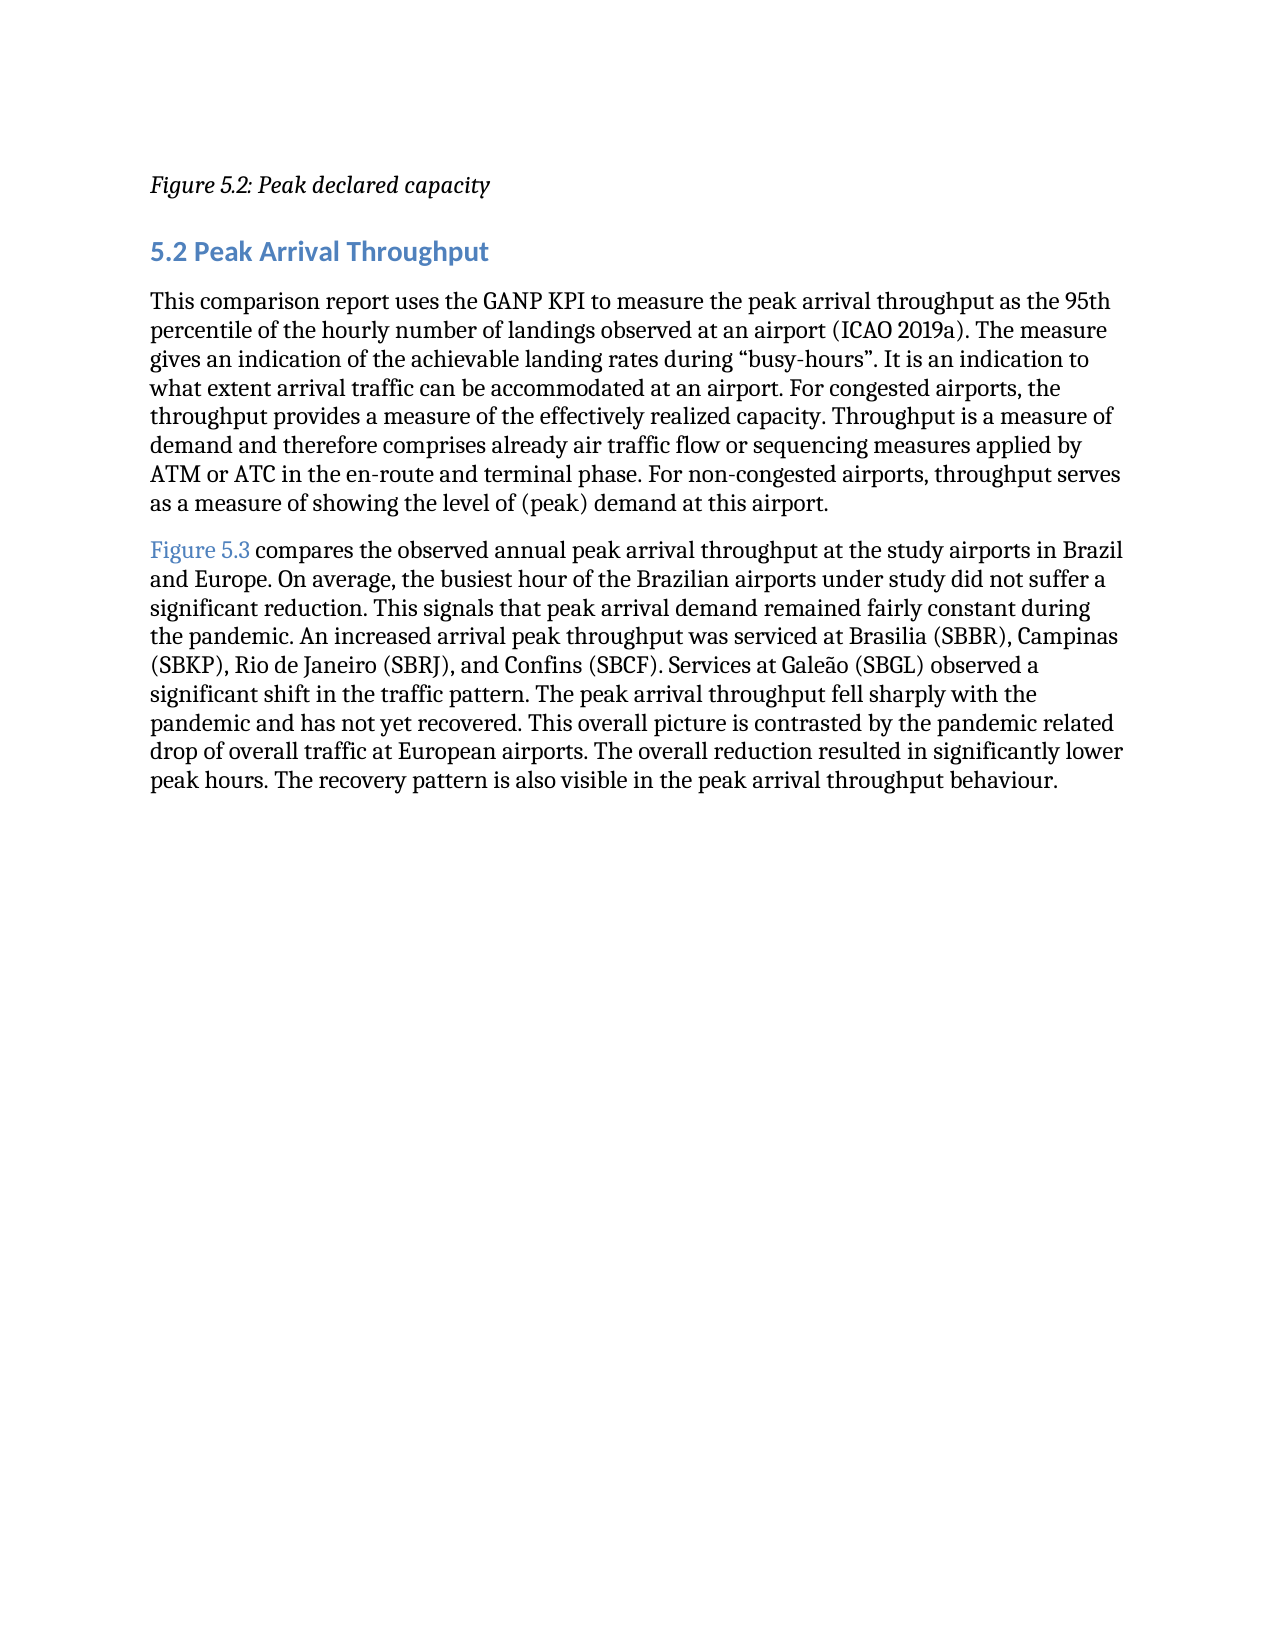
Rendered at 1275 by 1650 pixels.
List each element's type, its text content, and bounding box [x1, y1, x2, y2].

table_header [139, 150, 1114, 212]
subtitle 5.2 Peak Arrival Throughput [150, 233, 1125, 268]
text This comparison report uses the GANP KPI to measure the peak arrival throughput as the 95th percentile of the hourly number of landings observed at an airport (ICAO 2019a). The measure gives an indication of the achievable landing rates during “busy-hours”. It is an indication to what extent arrival traffic can be accommodated at an airport. For congested airports, the throughput provides a measure of the effectively realized capacity. Throughput is a measure of demand and therefore comprises already air traffic flow or sequencing measures applied by ATM or ATC in the en-route and terminal phase. For non-congested airports, throughput serves as a measure of showing the level of (peak) demand at this airport. [150, 287, 1125, 517]
text Figure 5.3 compares the observed annual peak arrival throughput at the study airports in Brazil and Europe. On average, the busiest hour of the Brazilian airports under study did not suffer a significant reduction. This signals that peak arrival demand remained fairly constant during the pandemic. An increased arrival peak throughput was serviced at Brasilia (SBBR), Campinas (SBKP), Rio de Janeiro (SBRJ), and Confins (SBCF). Services at Galeão (SBGL) observed a significant shift in the traffic pattern. The peak arrival throughput fell sharply with the pandemic and has not yet recovered. This overall picture is contrasted by the pandemic related drop of overall traffic at European airports. The overall reduction resulted in significantly lower peak hours. The recovery pattern is also visible in the peak arrival throughput behaviour. [150, 536, 1125, 795]
